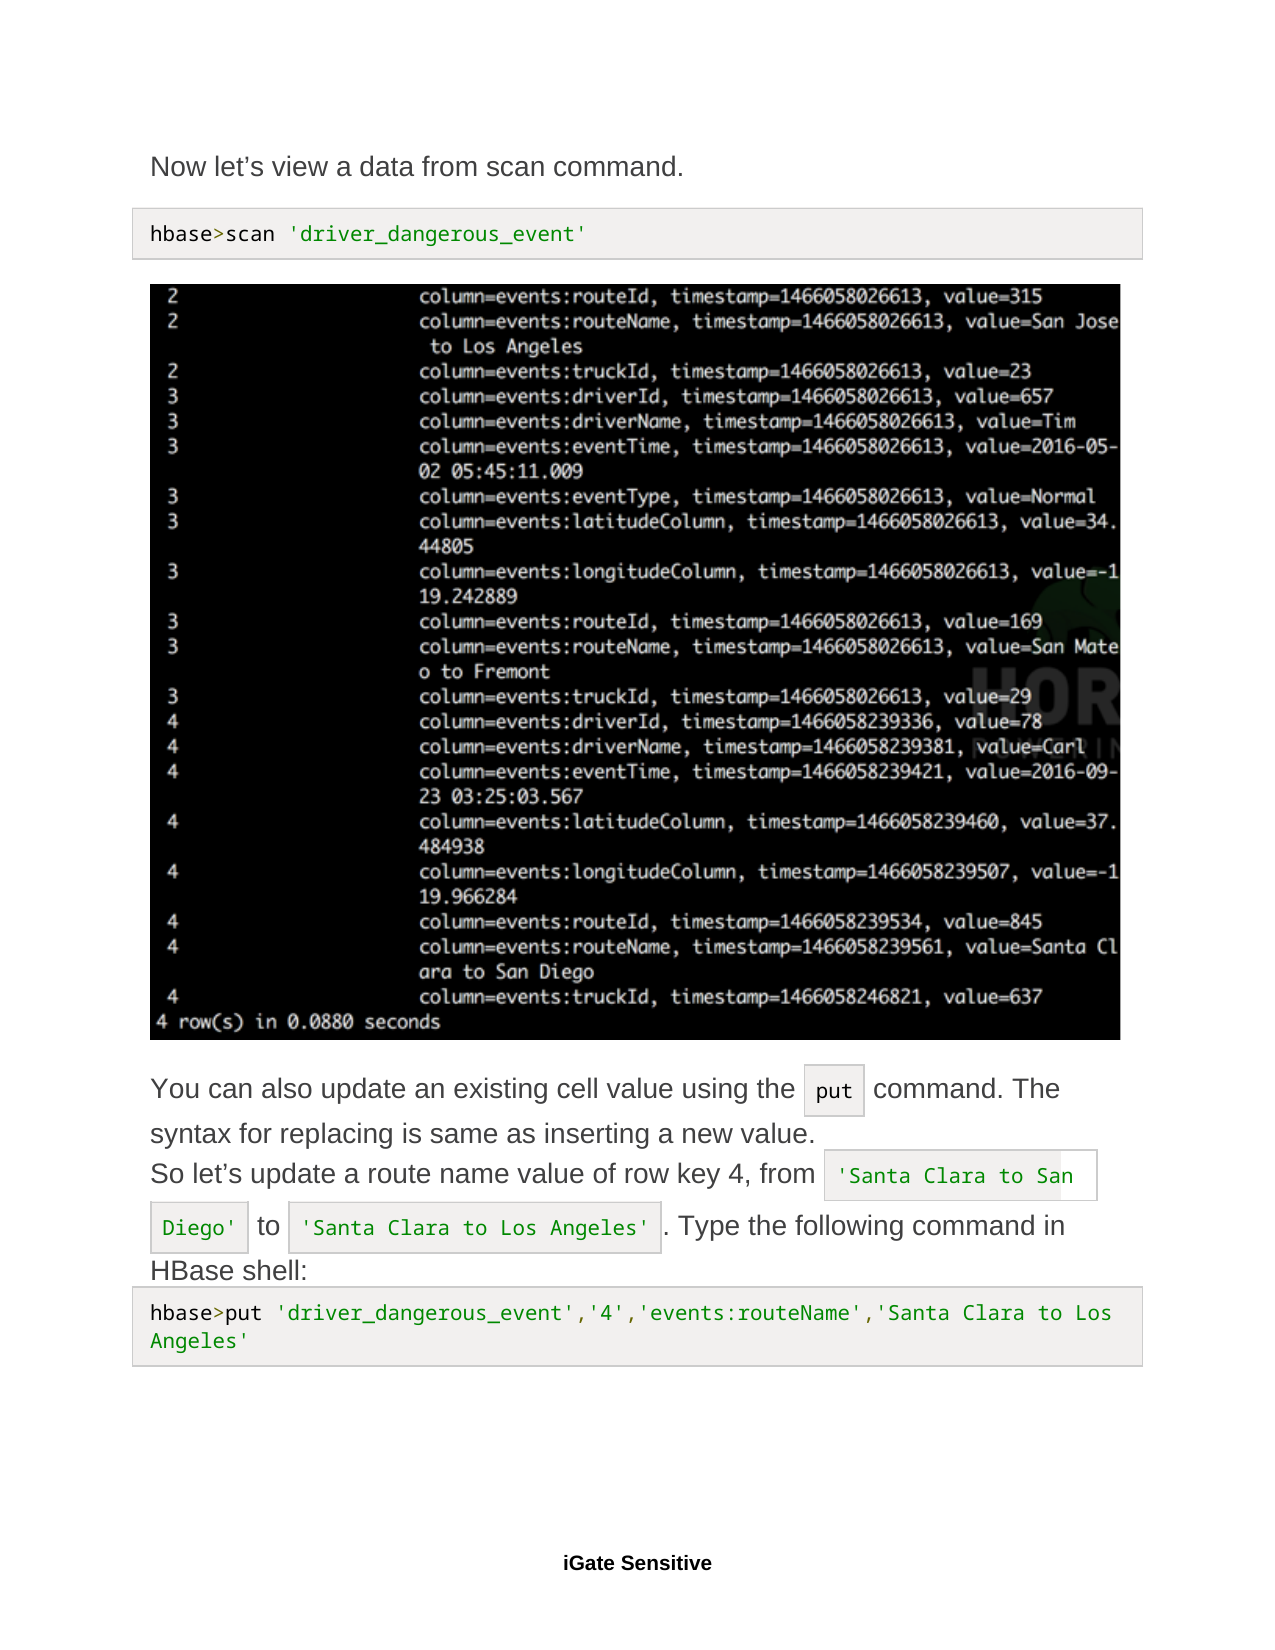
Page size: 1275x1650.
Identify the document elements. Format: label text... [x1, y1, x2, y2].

text So let’s update a route name value of row key 4, from 'Santa Clara to San Diego' to 'Santa Clara to Los Angeles'. Type the following command in HBase shell: [150, 1149, 1125, 1286]
text You can also update an existing cell value using the put command. The syntax for replacing is same as inserting a new value. [150, 1064, 1125, 1149]
text hbase>scan 'driver_dangerous_event' [133, 209, 1142, 258]
text hbase>put 'driver_dangerous_event','4','events:routeName','Santa Clara to Los Angeles' [133, 1288, 1142, 1365]
picture [150, 284, 1121, 1040]
text Now let’s view a data from scan command. [150, 150, 1125, 182]
